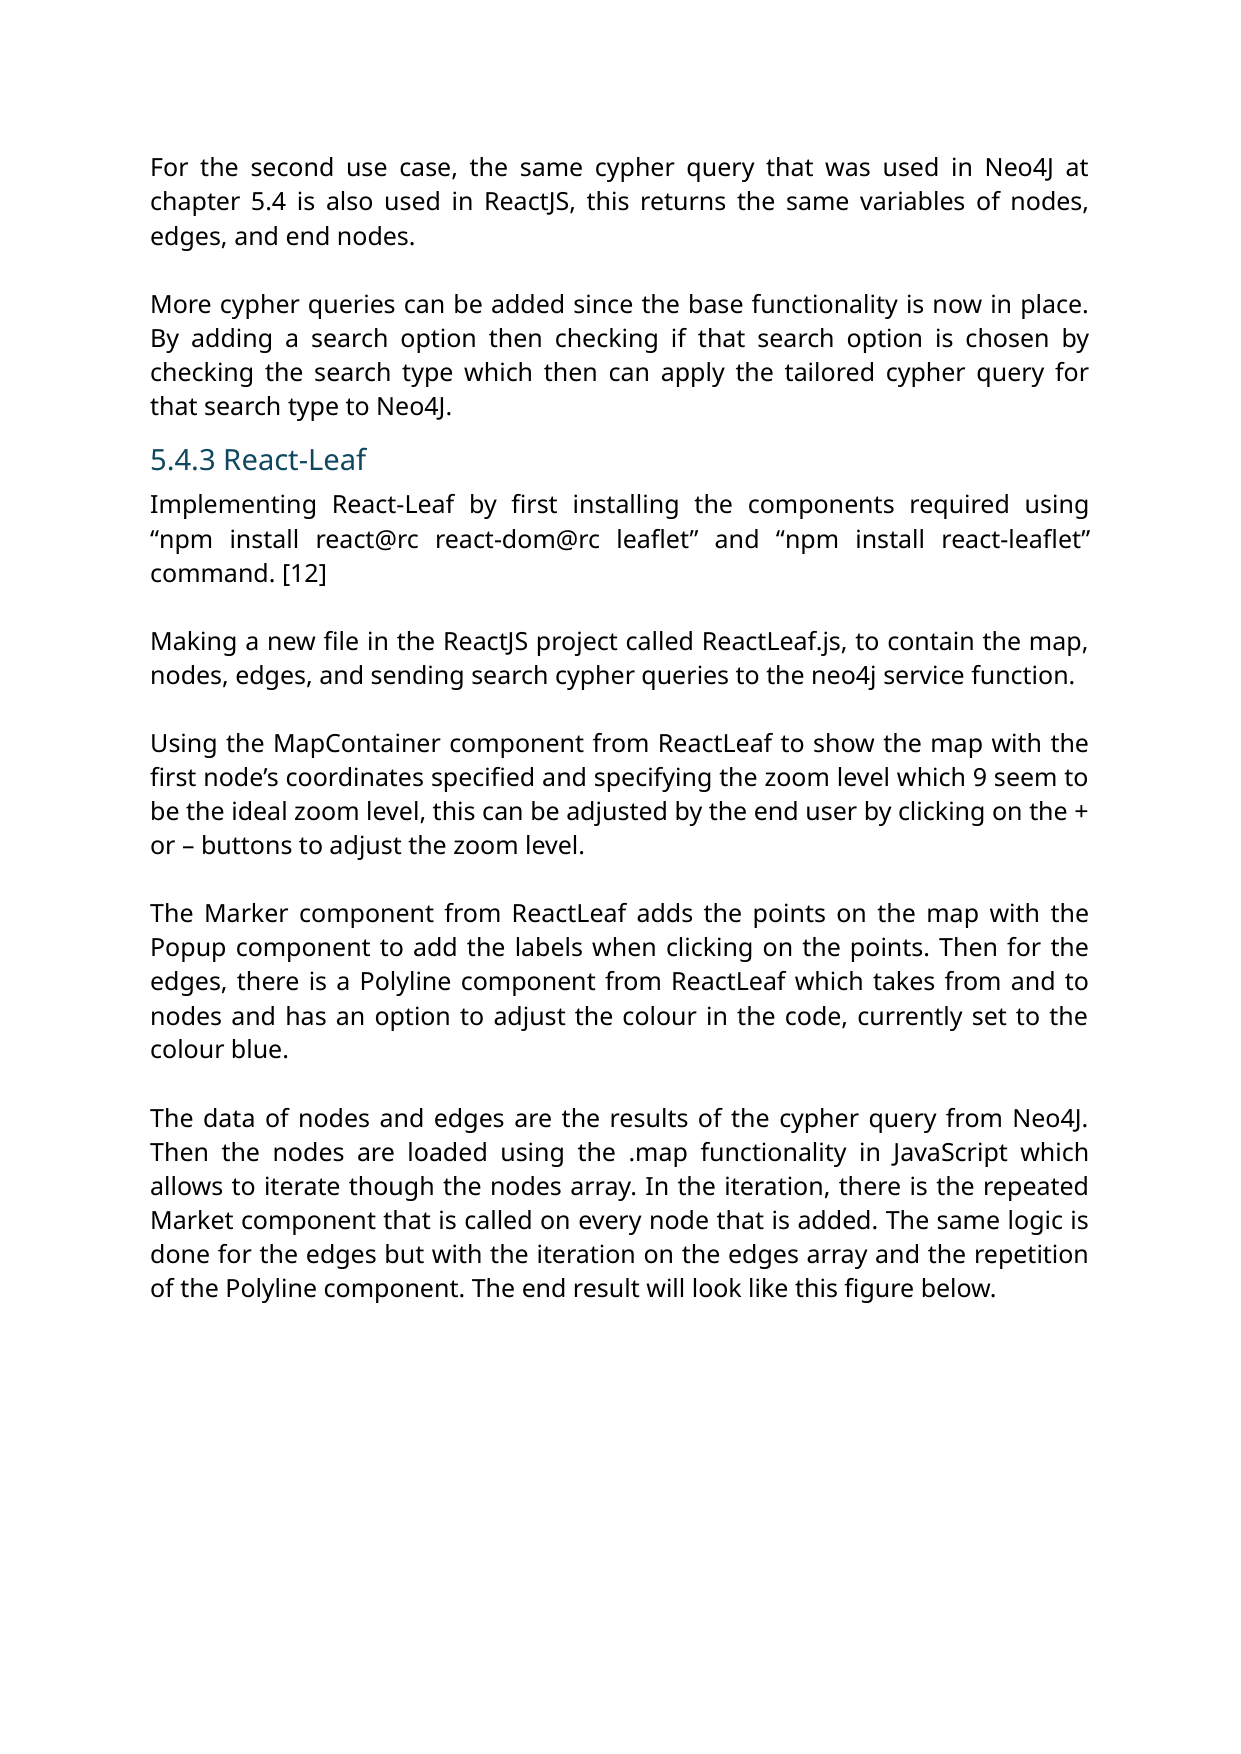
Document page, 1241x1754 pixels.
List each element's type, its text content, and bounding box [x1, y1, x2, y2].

subtitle 5.4.3 React-Leaf [150, 439, 1090, 479]
text The Marker component from ReactLeaf adds the points on the map with the Popup component to add the labels when clicking on the points. Then for the edges, there is a Polyline component from ReactLeaf which takes from and to nodes and has an option to adjust the colour in the code, currently set to the colour blue. [150, 896, 1090, 1066]
text Making a new file in the ReactJS project called ReactLeaf.js, to contain the map, nodes, edges, and sending search cypher queries to the neo4j service function. [150, 623, 1090, 692]
text For the second use case, the same cypher query that was used in Neo4J at chapter 5.4 is also used in ReactJS, this returns the same variables of nodes, edges, and end nodes. [150, 150, 1090, 252]
text The data of nodes and edges are the results of the cypher query from Neo4J. Then the nodes are loaded using the .map functionality in JavaScript which allows to iterate though the nodes array. In the iteration, there is the repeated Market component that is called on every node that is added. The same logic is done for the edges but with the iteration on the edges array and the repetition of the Polyline component. The end result will look like this figure below. [150, 1100, 1090, 1305]
text More cypher queries can be added since the base functionality is now in place. By adding a search option then checking if that search option is chosen by checking the search type which then can apply the tailored cypher query for that search type to Neo4J. [150, 286, 1090, 422]
text Using the MapContainer component from ReactLeaf to show the map with the first node’s coordinates specified and specifying the zoom level which 9 seem to be the ideal zoom level, this can be adjusted by the end user by clicking on the + or – buttons to adjust the zoom level. [150, 726, 1090, 862]
text Implementing React-Leaf by first installing the components required using “npm install react@rc react-dom@rc leaflet” and “npm install react-leaflet” command. [12] [150, 487, 1090, 589]
